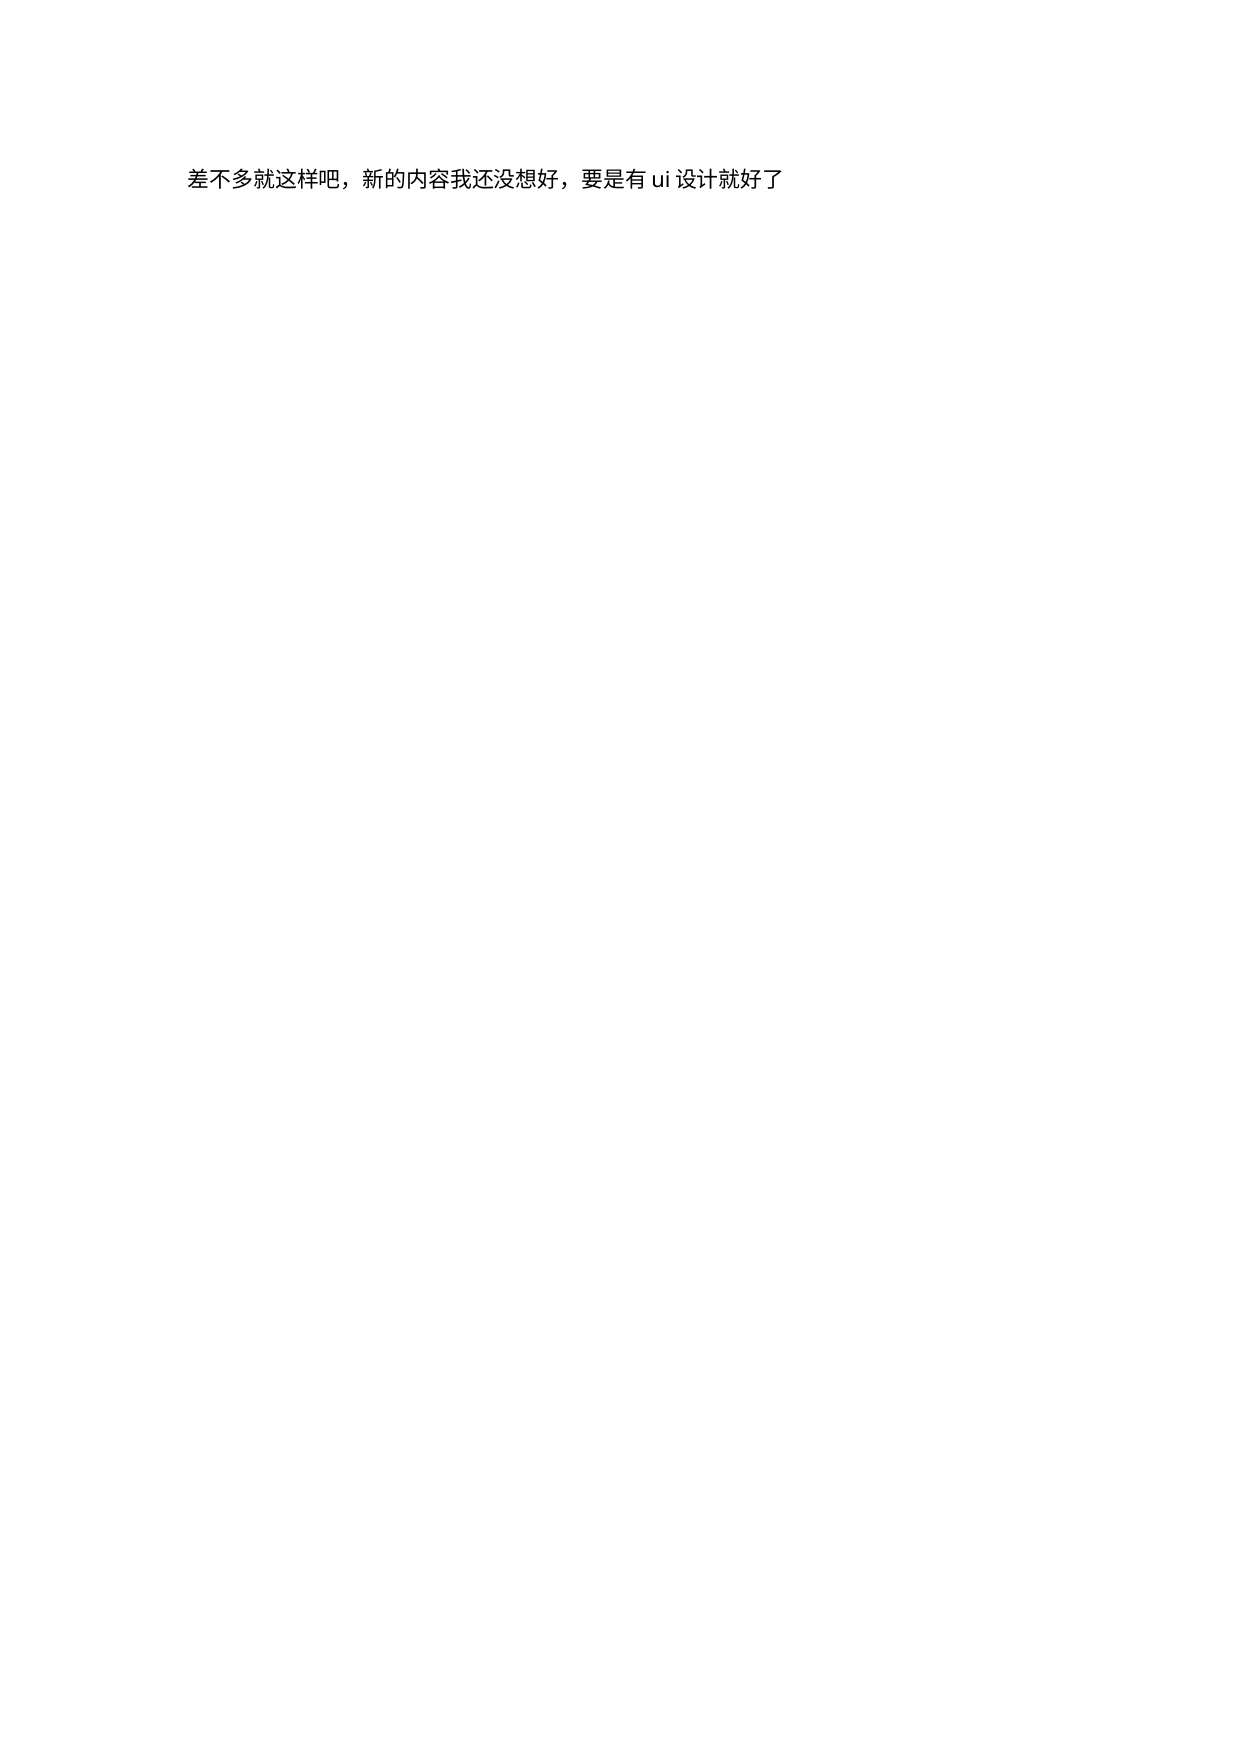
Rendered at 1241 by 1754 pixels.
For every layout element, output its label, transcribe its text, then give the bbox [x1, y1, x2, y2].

text 差不多就这样吧，新的内容我还没想好，要是有ui设计就好了 [187, 162, 1053, 194]
